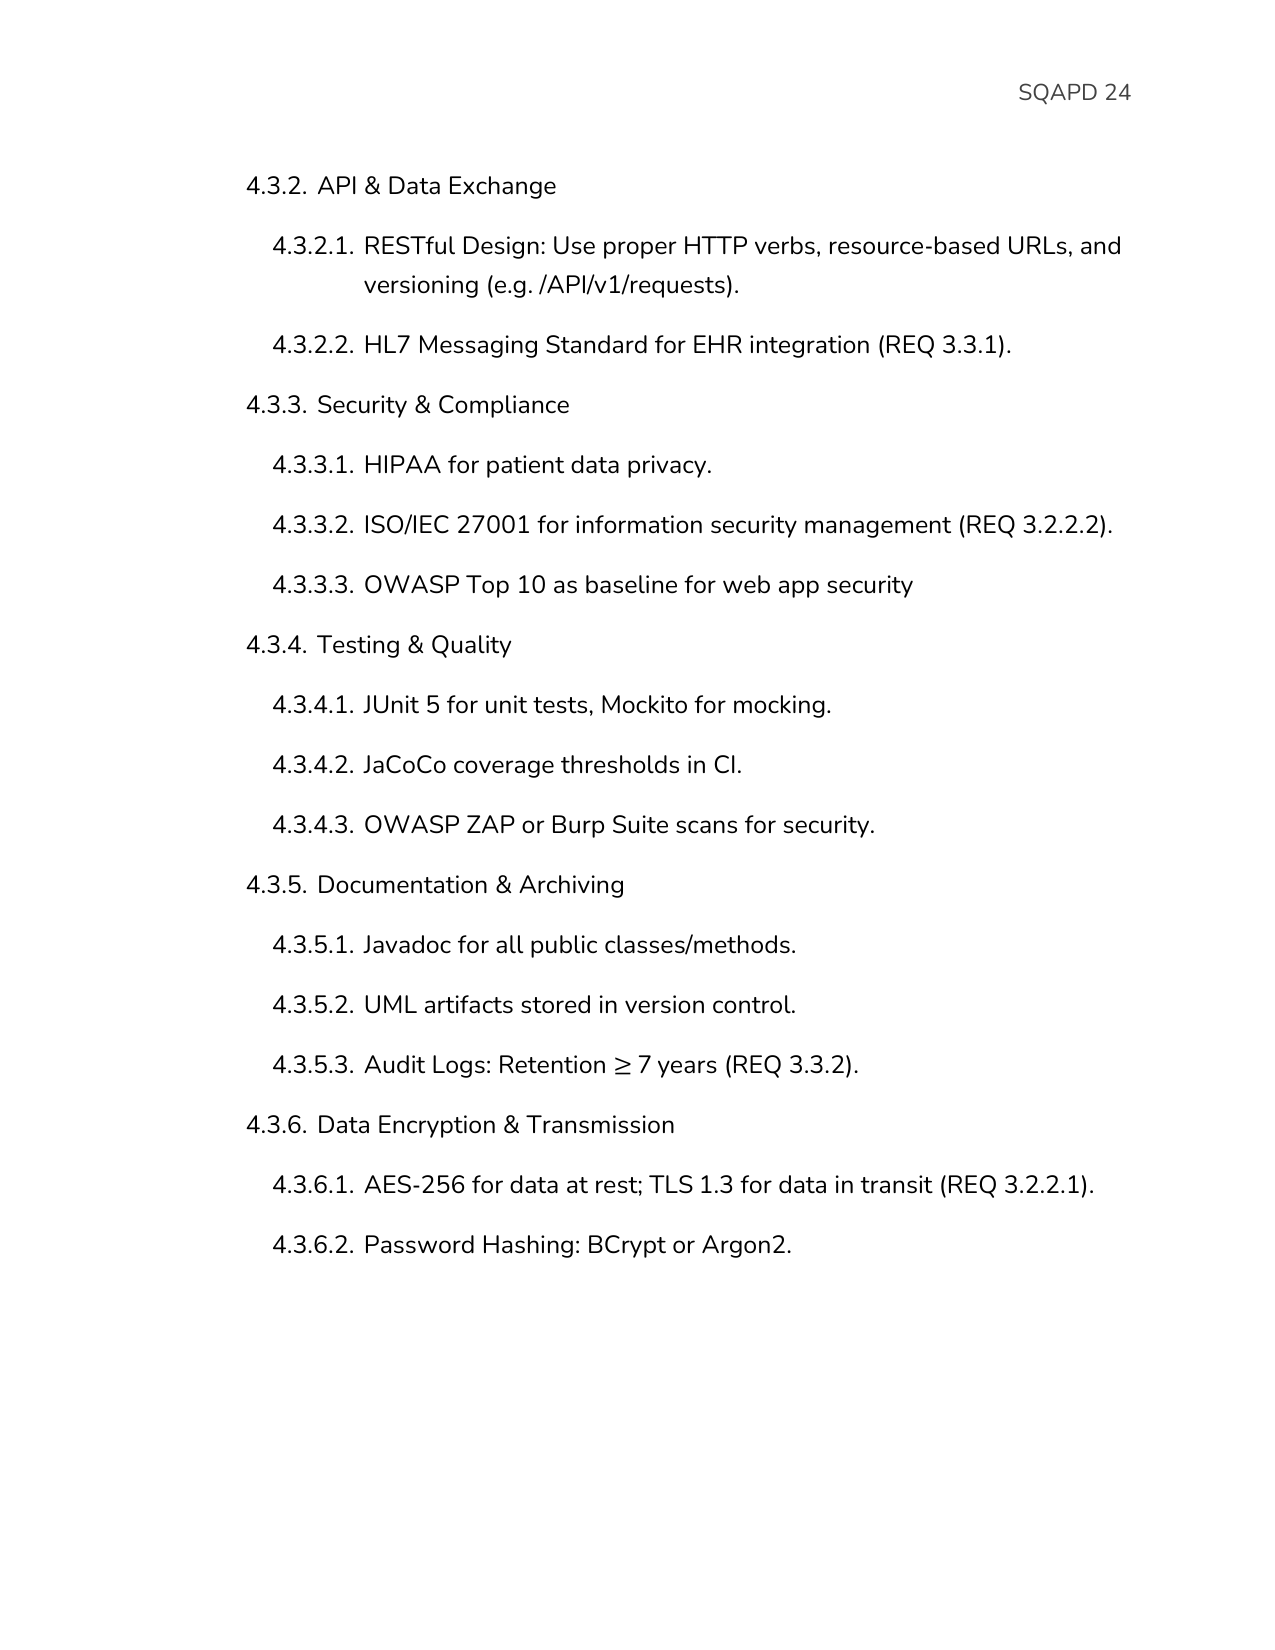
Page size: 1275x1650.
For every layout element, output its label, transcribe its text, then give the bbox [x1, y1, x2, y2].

list Javadoc for all public classes/methods. [354, 929, 1131, 963]
list OWASP ZAP or Burp Suite scans for security. [354, 809, 1131, 843]
list Documentation & Archiving [307, 869, 1131, 903]
list Security & Compliance [307, 389, 1131, 423]
list OWASP Top 10 as baseline for web app security [354, 569, 1131, 603]
list Data Encryption & Transmission [307, 1109, 1131, 1143]
list Audit Logs: Retention ≥ 7 years (REQ 3.3.2)​. [354, 1049, 1131, 1083]
list AES‑256 for data at rest; TLS 1.3 for data in transit (REQ 3.2.2.1). [354, 1169, 1131, 1203]
list UML artifacts stored in version control. [354, 989, 1131, 1023]
list JaCoCo coverage thresholds in CI. [354, 749, 1131, 783]
list ISO/IEC 27001 for information security management (REQ 3.2.2.2). [354, 509, 1131, 543]
list HL7 Messaging Standard for EHR integration (REQ 3.3.1). [354, 329, 1131, 363]
list HIPAA for patient data privacy. [354, 449, 1131, 483]
list JUnit 5 for unit tests, Mockito for mocking. [354, 689, 1131, 723]
list API & Data Exchange [307, 169, 1131, 203]
list Testing & Quality [307, 629, 1131, 663]
list Password Hashing: BCrypt or Argon2. [354, 1229, 1131, 1263]
list RESTful Design: Use proper HTTP verbs, resource‑based URLs, and versioning (e.g. /API/v1/requests). [354, 229, 1131, 303]
